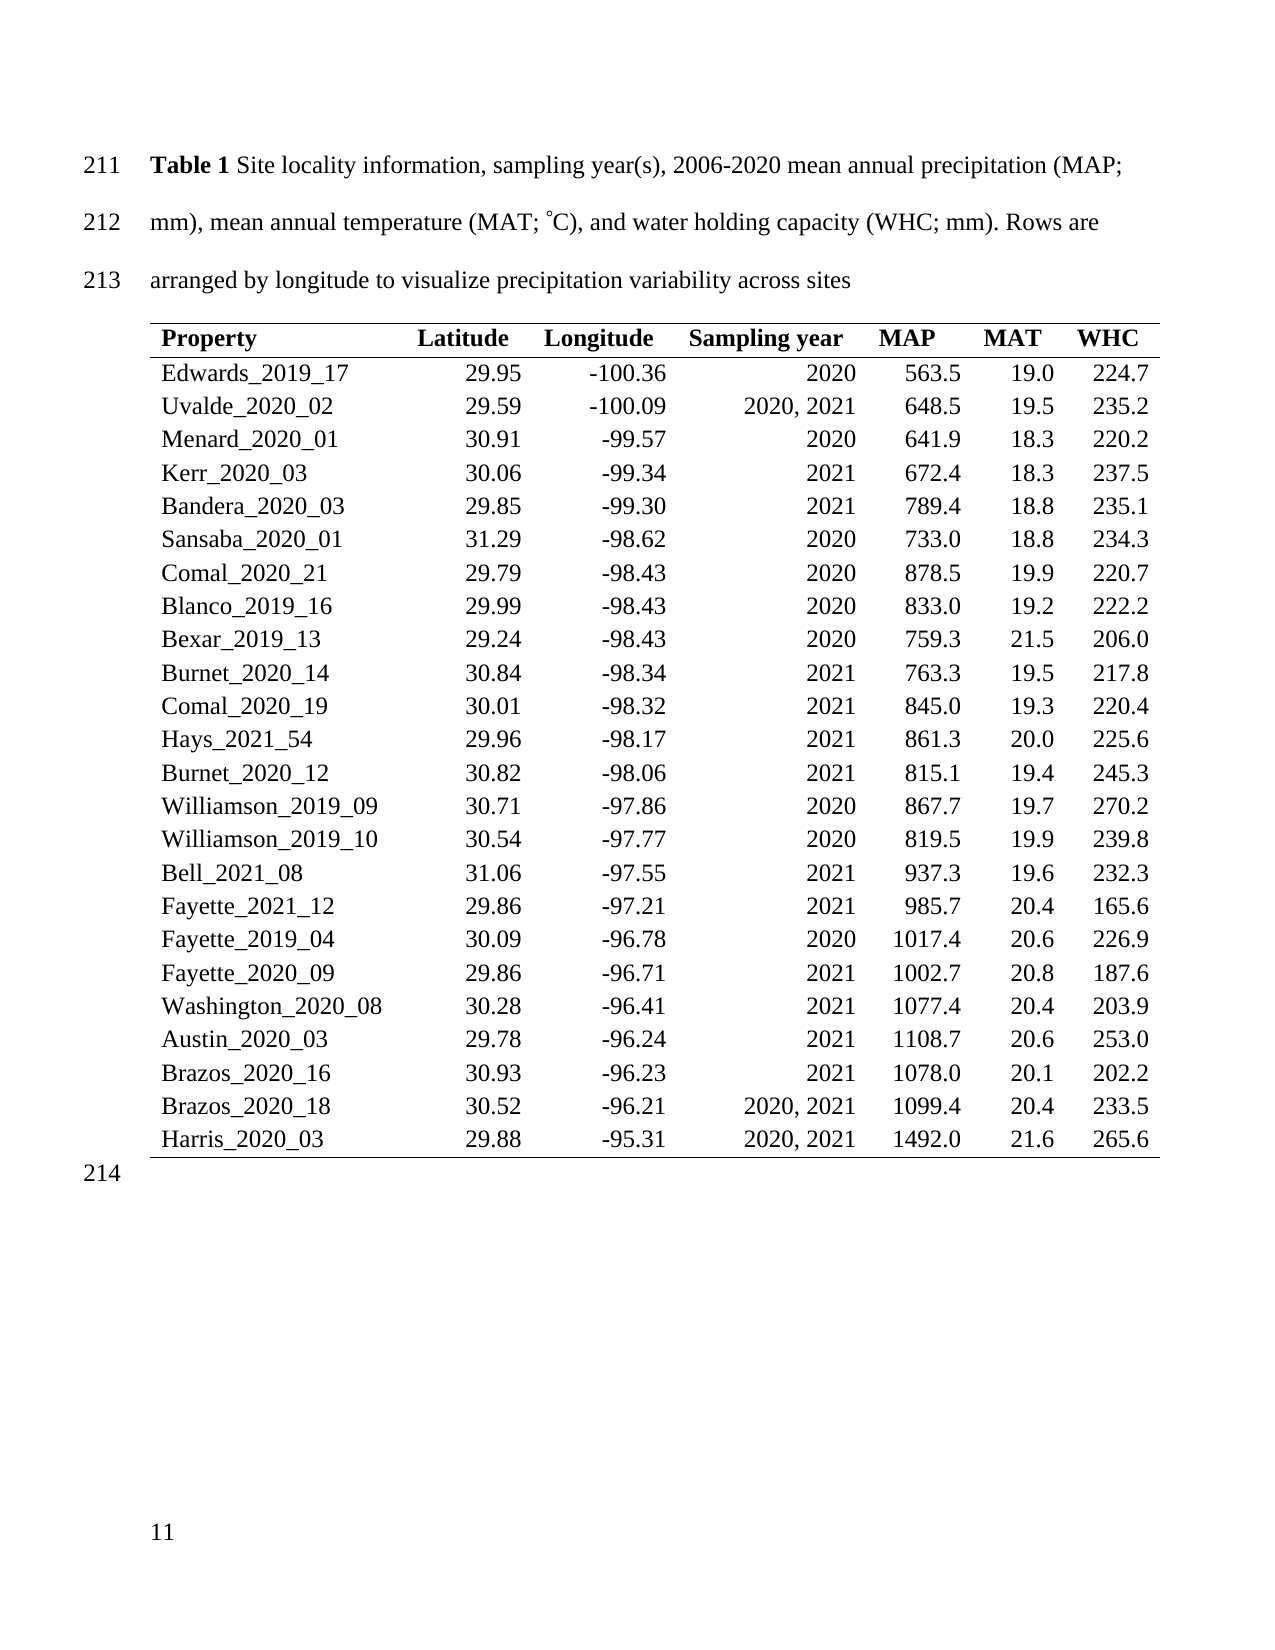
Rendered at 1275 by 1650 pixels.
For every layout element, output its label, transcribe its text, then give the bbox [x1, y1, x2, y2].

table_cell 867.7 [867, 791, 972, 824]
table_cell 30.84 [406, 657, 533, 691]
table_cell 245.3 [1065, 757, 1160, 791]
table_header WHC [1065, 324, 1160, 357]
table_cell 733.0 [867, 524, 972, 557]
table_cell 30.91 [406, 424, 533, 457]
table_cell 29.79 [406, 557, 533, 591]
table_cell 845.0 [867, 691, 972, 724]
table_cell -98.43 [533, 624, 677, 657]
table_cell 985.7 [867, 891, 972, 924]
table_cell Bexar_2019_13 [150, 624, 406, 657]
table_cell 20.4 [972, 891, 1065, 924]
table_cell 2020 [677, 557, 867, 591]
table_cell 833.0 [867, 591, 972, 624]
table_cell 563.5 [867, 358, 972, 391]
table_header Sampling year [677, 324, 867, 357]
table_cell 1078.0 [867, 1057, 972, 1091]
table_cell 29.59 [406, 391, 533, 424]
table_cell 2020 [677, 524, 867, 557]
table_cell Brazos_2020_16 [150, 1057, 406, 1091]
table_cell 29.24 [406, 624, 533, 657]
table_cell 20.0 [972, 724, 1065, 757]
table_cell Williamson_2019_09 [150, 791, 406, 824]
table_cell Kerr_2020_03 [150, 457, 406, 491]
table_cell -97.21 [533, 891, 677, 924]
table_cell 19.9 [972, 557, 1065, 591]
table_cell 2021 [677, 1024, 867, 1057]
table_cell 19.5 [972, 391, 1065, 424]
table_cell 2021 [677, 957, 867, 991]
table_cell 18.8 [972, 491, 1065, 524]
table_cell 21.5 [972, 624, 1065, 657]
table_cell Bell_2021_08 [150, 857, 406, 891]
table_cell -97.55 [533, 857, 677, 891]
table_cell 763.3 [867, 657, 972, 691]
table_cell Hays_2021_54 [150, 724, 406, 757]
table_cell -96.21 [533, 1091, 677, 1124]
table_cell 20.8 [972, 957, 1065, 991]
table_cell 226.9 [1065, 924, 1160, 957]
table_cell 2020 [677, 358, 867, 391]
table_cell -98.06 [533, 757, 677, 791]
table_cell 2020 [677, 791, 867, 824]
table_header Property [150, 324, 406, 357]
table_cell 819.5 [867, 824, 972, 857]
table_cell -97.77 [533, 824, 677, 857]
text Table 1 Site locality information, sampling year(s), 2006-2020 mean annual precipitation (MAP; mm), mean annual temperature (MAT; C), and water holding capacity (WHC; mm). Rows are arranged by longitude to visualize precipitation variability across sites [150, 150, 1125, 294]
table_cell Burnet_2020_12 [150, 757, 406, 791]
table_cell 220.2 [1065, 424, 1160, 457]
table_cell 1099.4 [867, 1091, 972, 1124]
table_cell Comal_2020_21 [150, 557, 406, 591]
table_cell 29.99 [406, 591, 533, 624]
table_cell 30.06 [406, 457, 533, 491]
table_cell 206.0 [1065, 624, 1160, 657]
table_cell 220.4 [1065, 691, 1160, 724]
table_cell 234.3 [1065, 524, 1160, 557]
table_cell -98.43 [533, 557, 677, 591]
table_cell Fayette_2020_09 [150, 957, 406, 991]
table_cell -96.23 [533, 1057, 677, 1091]
table_cell 2021 [677, 657, 867, 691]
table_cell 815.1 [867, 757, 972, 791]
table_cell 789.4 [867, 491, 972, 524]
table_cell 30.52 [406, 1091, 533, 1124]
table_cell Austin_2020_03 [150, 1024, 406, 1057]
table_cell 2021 [677, 724, 867, 757]
table_cell 30.09 [406, 924, 533, 957]
table_cell 19.7 [972, 791, 1065, 824]
table_cell 270.2 [1065, 791, 1160, 824]
table_cell 235.2 [1065, 391, 1160, 424]
table_cell 29.86 [406, 891, 533, 924]
table_cell 2020 [677, 424, 867, 457]
table_cell -99.30 [533, 491, 677, 524]
table_cell 19.6 [972, 857, 1065, 891]
table_cell 2020, 2021 [677, 391, 867, 424]
table_cell 233.5 [1065, 1091, 1160, 1124]
table_cell 239.8 [1065, 824, 1160, 857]
table_cell -96.41 [533, 991, 677, 1024]
table_cell 29.78 [406, 1024, 533, 1057]
table_header MAP [867, 324, 972, 357]
table_cell 2021 [677, 457, 867, 491]
table_cell 29.95 [406, 358, 533, 391]
table_cell Comal_2020_19 [150, 691, 406, 724]
table_cell 20.6 [972, 924, 1065, 957]
table_cell 2020 [677, 591, 867, 624]
table_cell 878.5 [867, 557, 972, 591]
table_cell 19.9 [972, 824, 1065, 857]
table_cell Washington_2020_08 [150, 991, 406, 1024]
table_cell 2021 [677, 857, 867, 891]
table_cell -99.57 [533, 424, 677, 457]
table_cell 30.93 [406, 1057, 533, 1091]
table_cell 31.29 [406, 524, 533, 557]
table_cell 18.3 [972, 424, 1065, 457]
table_cell -98.34 [533, 657, 677, 691]
table_cell 759.3 [867, 624, 972, 657]
table_cell 237.5 [1065, 457, 1160, 491]
table_cell 222.2 [1065, 591, 1160, 624]
table_cell 18.8 [972, 524, 1065, 557]
table_cell -100.09 [533, 391, 677, 424]
table_cell -98.32 [533, 691, 677, 724]
table_cell -98.43 [533, 591, 677, 624]
table_cell 29.96 [406, 724, 533, 757]
table_cell 2020 [677, 824, 867, 857]
table_cell 641.9 [867, 424, 972, 457]
table_cell 648.5 [867, 391, 972, 424]
table_cell Fayette_2021_12 [150, 891, 406, 924]
table_cell 20.4 [972, 991, 1065, 1024]
table_cell 30.28 [406, 991, 533, 1024]
table_cell 19.5 [972, 657, 1065, 691]
table_cell 1002.7 [867, 957, 972, 991]
table_cell 224.7 [1065, 358, 1160, 391]
table_cell 232.3 [1065, 857, 1160, 891]
table_cell Menard_2020_01 [150, 424, 406, 457]
table_cell -96.24 [533, 1024, 677, 1057]
table_cell 19.2 [972, 591, 1065, 624]
table_cell 29.85 [406, 491, 533, 524]
table_cell -96.71 [533, 957, 677, 991]
table_cell 2021 [677, 991, 867, 1024]
table_cell 20.4 [972, 1091, 1065, 1124]
table_cell 165.6 [1065, 891, 1160, 924]
table_cell 2021 [677, 691, 867, 724]
table_cell Burnet_2020_14 [150, 657, 406, 691]
table_header MAT [972, 324, 1065, 357]
table_cell Uvalde_2020_02 [150, 391, 406, 424]
table_cell 2020 [677, 924, 867, 957]
table_header Longitude [533, 324, 677, 357]
table_cell 1492.0 [867, 1124, 972, 1157]
table_cell 30.01 [406, 691, 533, 724]
table_cell -96.78 [533, 924, 677, 957]
table_cell 30.82 [406, 757, 533, 791]
table_cell 19.3 [972, 691, 1065, 724]
table_cell 29.88 [406, 1124, 533, 1157]
table_cell Sansaba_2020_01 [150, 524, 406, 557]
table_cell 18.3 [972, 457, 1065, 491]
table_cell 1017.4 [867, 924, 972, 957]
table_cell 202.2 [1065, 1057, 1160, 1091]
table_cell 220.7 [1065, 557, 1160, 591]
table_cell 225.6 [1065, 724, 1160, 757]
table_cell Edwards_2019_17 [150, 358, 406, 391]
table_cell 20.1 [972, 1057, 1065, 1091]
table_cell 187.6 [1065, 957, 1160, 991]
table_cell 937.3 [867, 857, 972, 891]
table_cell 217.8 [1065, 657, 1160, 691]
table_cell -97.86 [533, 791, 677, 824]
table_cell 20.6 [972, 1024, 1065, 1057]
table_cell 31.06 [406, 857, 533, 891]
table_cell Fayette_2019_04 [150, 924, 406, 957]
table_cell 29.86 [406, 957, 533, 991]
table_cell -98.17 [533, 724, 677, 757]
table_cell Blanco_2019_16 [150, 591, 406, 624]
table_cell 2021 [677, 1057, 867, 1091]
table_cell -99.34 [533, 457, 677, 491]
table_cell Brazos_2020_18 [150, 1091, 406, 1124]
table_cell 19.0 [972, 358, 1065, 391]
table_cell 203.9 [1065, 991, 1160, 1024]
table_cell 21.6 [972, 1124, 1065, 1157]
table_cell Bandera_2020_03 [150, 491, 406, 524]
table_cell 2020 [677, 624, 867, 657]
table_cell -98.62 [533, 524, 677, 557]
table_cell 265.6 [1065, 1124, 1160, 1157]
table_cell -95.31 [533, 1124, 677, 1157]
table_cell 1108.7 [867, 1024, 972, 1057]
table_cell Williamson_2019_10 [150, 824, 406, 857]
table_cell 30.71 [406, 791, 533, 824]
table_cell 253.0 [1065, 1024, 1160, 1057]
table_cell Harris_2020_03 [150, 1124, 406, 1157]
table_cell 2020, 2021 [677, 1091, 867, 1124]
table_cell 235.1 [1065, 491, 1160, 524]
table_cell 30.54 [406, 824, 533, 857]
table_cell 2021 [677, 757, 867, 791]
table_cell 2020, 2021 [677, 1124, 867, 1157]
table_cell 2021 [677, 491, 867, 524]
table_header Latitude [406, 324, 533, 357]
table_cell 19.4 [972, 757, 1065, 791]
table_cell 1077.4 [867, 991, 972, 1024]
table_cell 672.4 [867, 457, 972, 491]
table_cell -100.36 [533, 358, 677, 391]
table_cell 861.3 [867, 724, 972, 757]
table_cell 2021 [677, 891, 867, 924]
